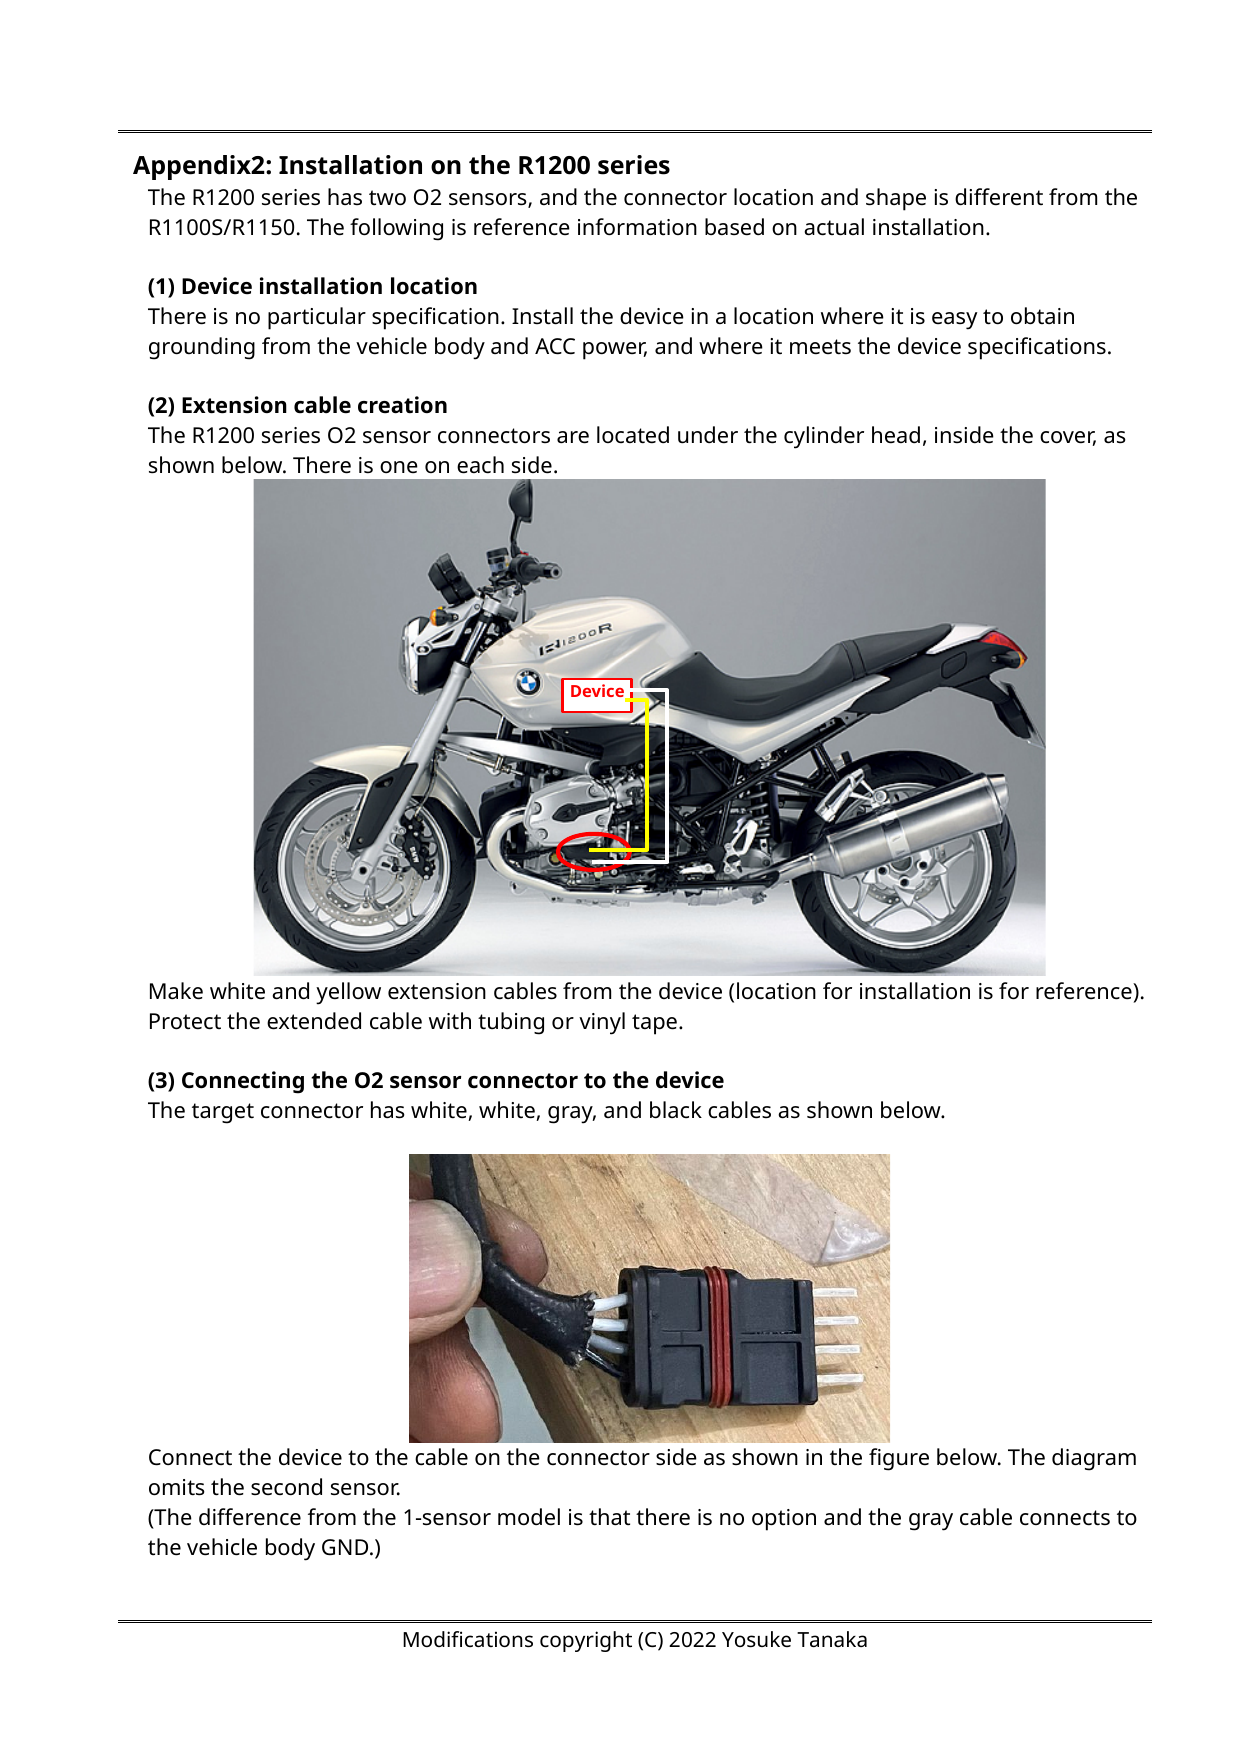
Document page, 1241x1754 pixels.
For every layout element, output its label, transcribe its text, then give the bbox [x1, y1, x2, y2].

text The R1200 series has two O2 sensors, and the connector location and shape is different from the R1100S/R1150. The following is reference information based on actual installation. [148, 182, 1152, 241]
text (1) Device installation location [148, 271, 1152, 301]
picture [409, 1154, 891, 1443]
text The R1200 series O2 sensor connectors are located under the cylinder head, inside the cover, as shown below. There is one on each side. [148, 420, 1152, 480]
picture [253, 479, 1046, 976]
title Appendix2: Installation on the R1200 series [133, 148, 1130, 182]
text (2) Extension cable creation [148, 390, 1152, 420]
text Connect the device to the cable on the connector side as shown in the figure below. The diagram omits the second sensor. [148, 1442, 1152, 1502]
text The target connector has white, white, gray, and black cables as shown below. [148, 1095, 1152, 1125]
text (3) Connecting the O2 sensor connector to the device [148, 1065, 1152, 1095]
text (The difference from the 1-sensor model is that there is no option and the gray cable connects to the vehicle body GND.) [148, 1502, 1152, 1561]
text Make white and yellow extension cables from the device (location for installation is for reference). Protect the extended cable with tubing or vinyl tape. [148, 976, 1152, 1036]
text There is no particular specification. Install the device in a location where it is easy to obtain grounding from the vehicle body and ACC power, and where it meets the device specifications. [148, 301, 1152, 361]
